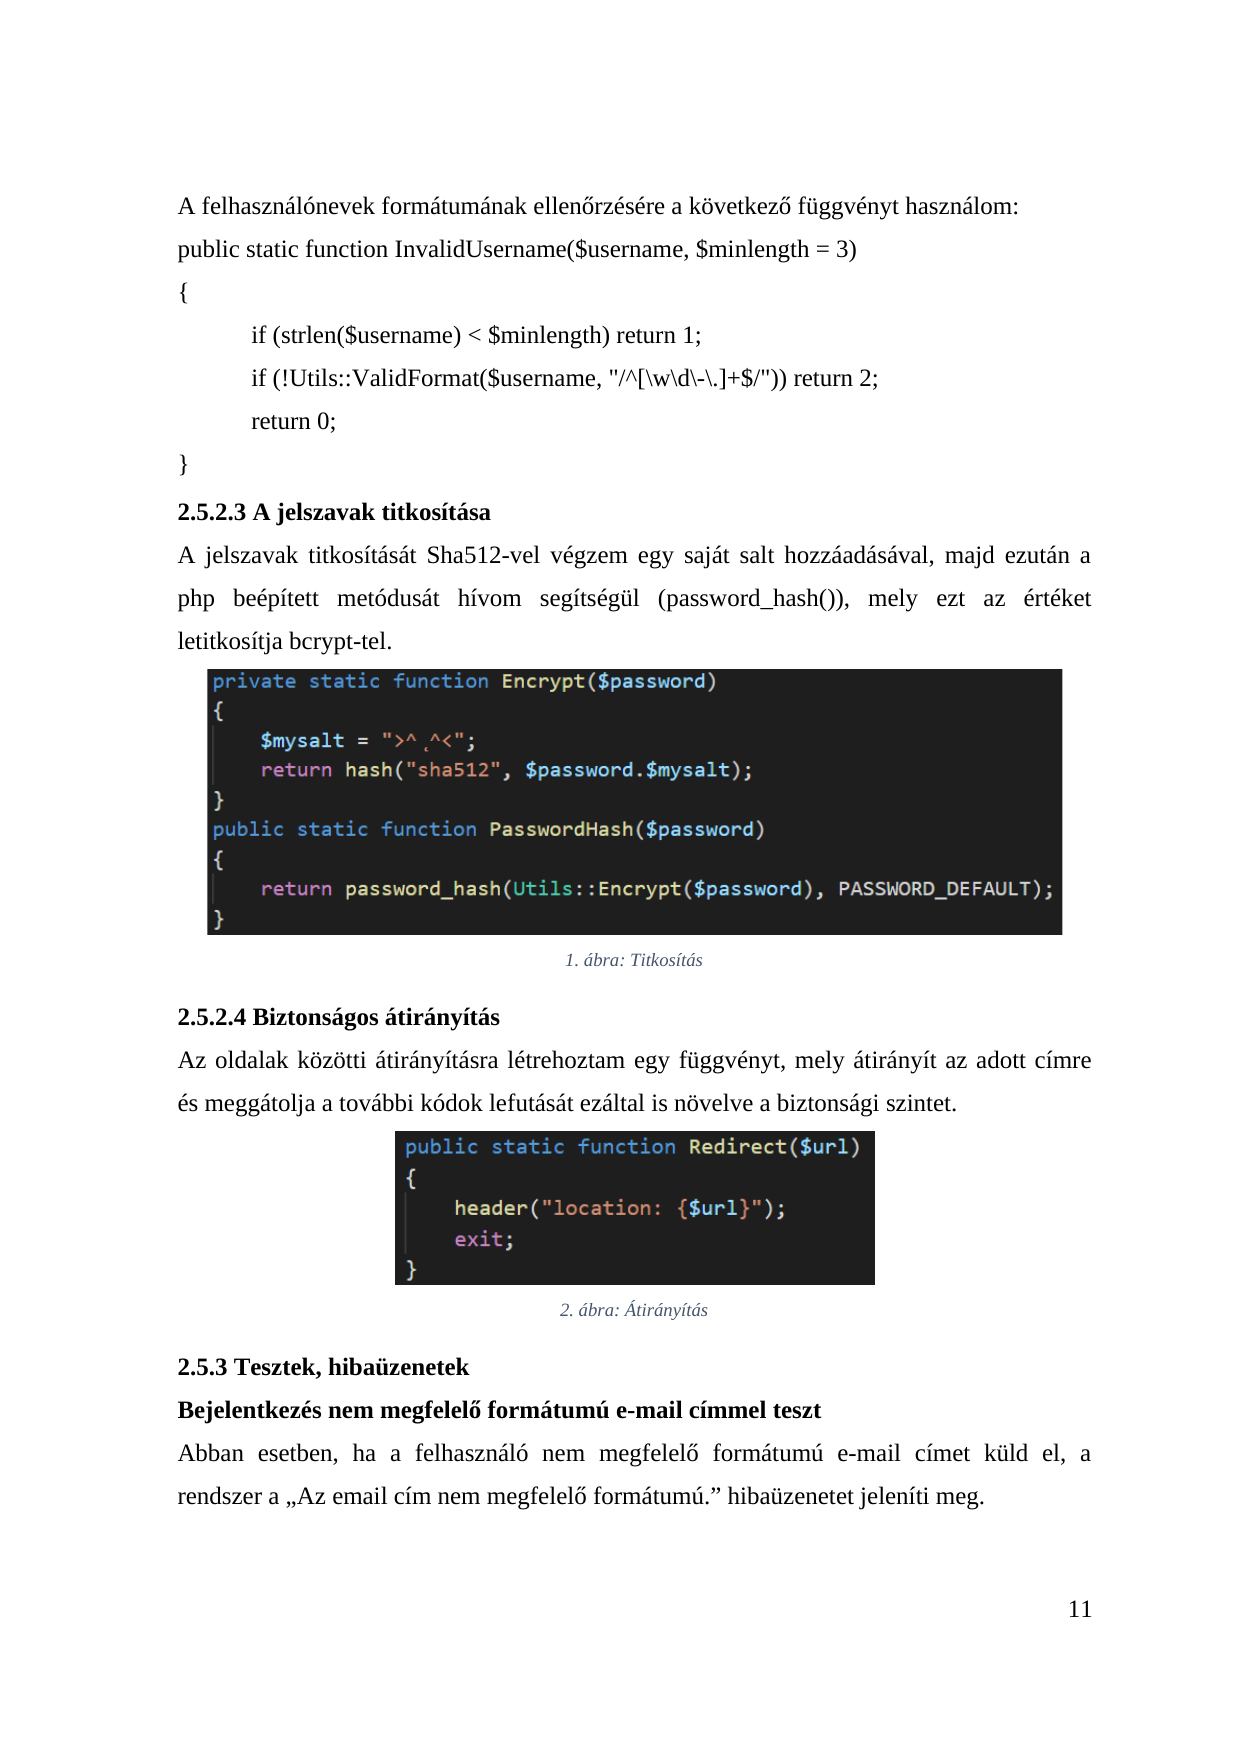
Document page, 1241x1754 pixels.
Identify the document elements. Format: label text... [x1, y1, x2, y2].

text Bejelentkezés nem megfelelő formátumú e-mail címmel teszt [177, 1395, 1092, 1424]
text return 0; [251, 406, 1092, 435]
text if (strlen($username) < $minlength) return 1; [251, 320, 1092, 349]
text public static function InvalidUsername($username, $minlength = 3) [177, 234, 1092, 263]
text Az oldalak közötti átirányításra létrehoztam egy függvényt, mely átirányít az adott címre és meggátolja a további kódok lefutását ezáltal is növelve a biztonsági szintet. [177, 1045, 1092, 1117]
text { [177, 277, 1092, 306]
text A jelszavak titkosítását Sha512-vel végzem egy saját salt hozzáadásával, majd ezután a php beépített metódusát hívom segítségül (password_hash()), mely ezt az értéket letitkosítja bcrypt-tel. [177, 540, 1092, 655]
text if (!Utils::ValidFormat($username, "/^[\w\d\-\.]+$/")) return 2; [251, 363, 1092, 392]
text } [177, 449, 1092, 478]
text Abban esetben, ha a felhasználó nem megfelelő formátumú e-mail címet küld el, a rendszer a „Az email cím nem megfelelő formátumú.” hibaüzenetet jeleníti meg. [177, 1438, 1092, 1510]
picture [395, 1131, 875, 1285]
text 1. ábra: Titkosítás [177, 949, 1092, 971]
subtitle 2.5.3 Tesztek, hibaüzenetek [177, 1352, 1092, 1381]
text A felhasználónevek formátumának ellenőrzésére a következő függvényt használom: [177, 191, 1092, 219]
subtitle 2.5.2.4 Biztonságos átirányítás [177, 1002, 1092, 1031]
picture [207, 669, 1063, 935]
text 2. ábra: Átirányítás [177, 1299, 1092, 1320]
subtitle 2.5.2.3 A jelszavak titkosítása [177, 497, 1092, 526]
